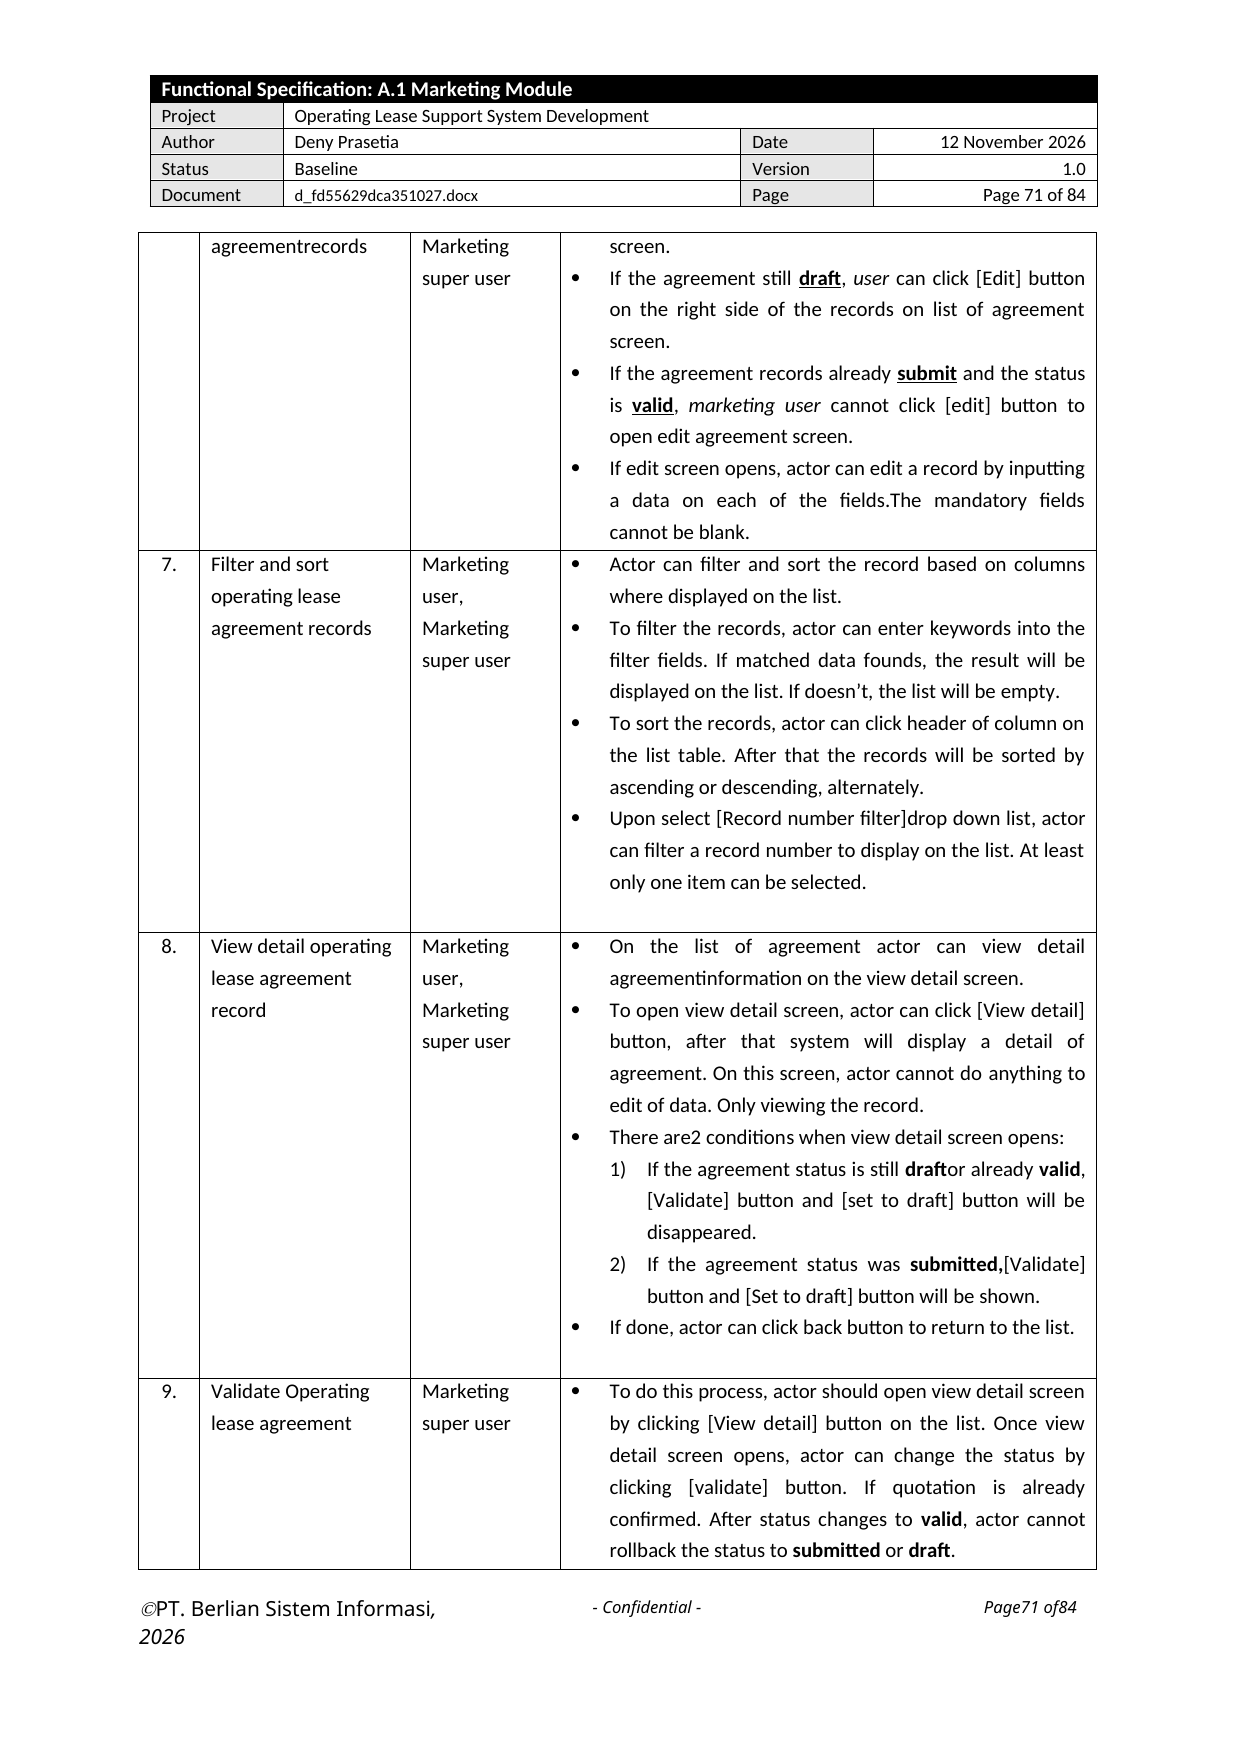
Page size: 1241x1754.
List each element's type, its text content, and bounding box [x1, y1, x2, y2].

table_cell 7. [139, 551, 199, 932]
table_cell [411, 1379, 560, 1569]
table_cell View detail operating lease agreement record [200, 933, 410, 1378]
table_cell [561, 1379, 1096, 1569]
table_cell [561, 233, 1096, 550]
table_cell Actor can filter and sort the record based on columns where displayed on the list. To filter the records, actor can enter keywords into the filter fields. If matched data founds, the result will be displayed on the list. If doesn’t, the list will be empty. To sort the records, actor can click header of column on the list table. After that the records will be sorted by ascending or descending, alternately. Upon select [Record number filter]drop down list, actor can filter a record number to display on the list. At least only one item can be selected. [561, 551, 1096, 932]
table_cell 6. [139, 233, 199, 550]
table_cell Marketing user, Marketing super user [411, 933, 560, 1378]
table_cell Marketing user, Marketing super user [411, 551, 560, 932]
table_cell 9. [139, 1379, 199, 1569]
table_cell On the list of agreement actor can view detail agreementinformation on the view detail screen. To open view detail screen, actor can click [View detail] button, after that system will display a detail of agreement. On this screen, actor cannot do anything to edit of data. Only viewing the record. There are2 conditions when view detail screen opens: If the agreement status is still draftor already valid, [Validate] button and [set to draft] button will be disappeared. If the agreement status was submitted,[Validate] button and [Set to draft] button will be shown. If done, actor can click back button to return to the list. [561, 933, 1096, 1378]
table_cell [200, 233, 410, 550]
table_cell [200, 1379, 410, 1569]
table_cell Filter and sort operating lease agreement records [200, 551, 410, 932]
table_cell 8. [139, 933, 199, 1378]
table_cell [411, 233, 560, 550]
